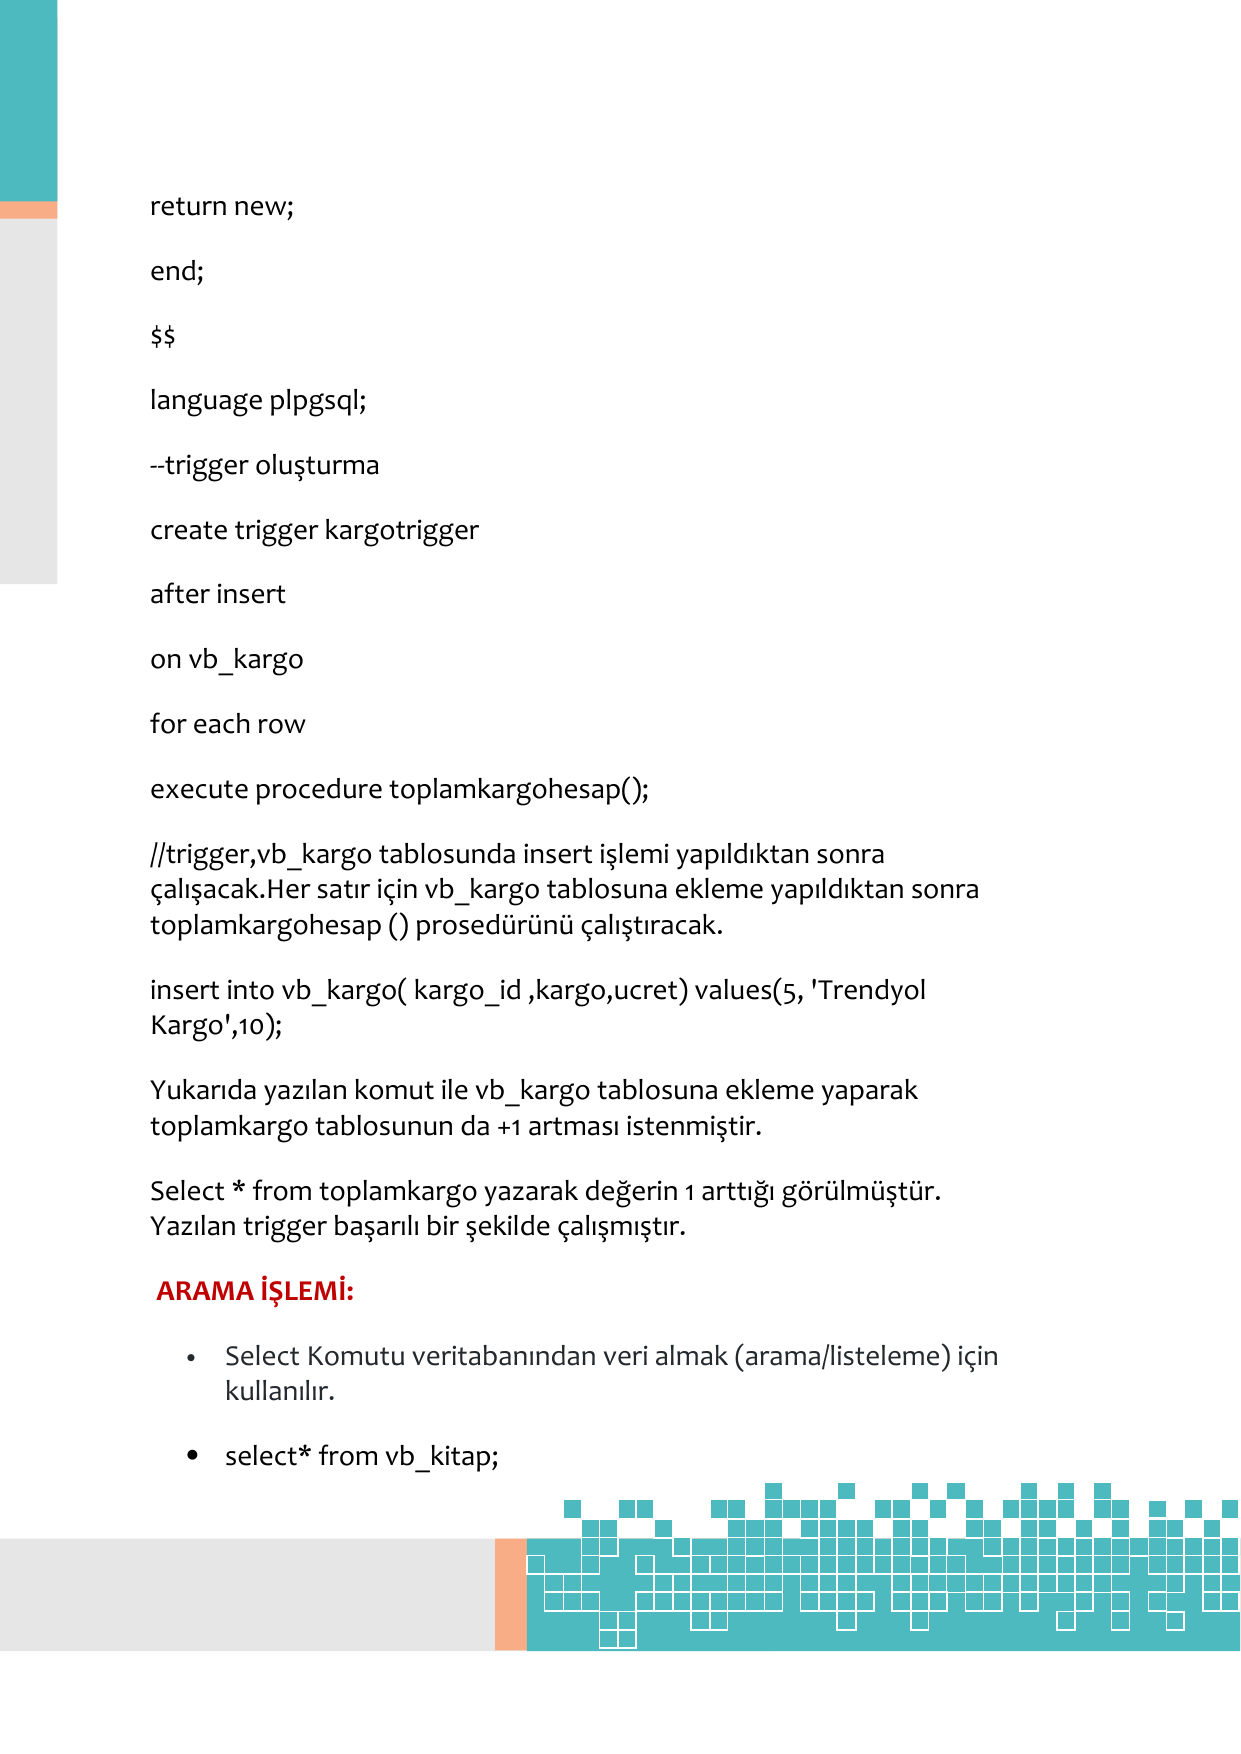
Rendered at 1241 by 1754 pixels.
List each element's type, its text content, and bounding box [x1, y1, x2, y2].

text --trigger oluşturma [150, 447, 1015, 482]
text for each row [150, 706, 1015, 741]
text return new; [150, 187, 1015, 223]
text ARAMA İŞLEMİ: [150, 1273, 1015, 1308]
text after insert [150, 576, 1015, 612]
text insert into vb_kargo( kargo_id ,kargo,ucret) values(5, 'Trendyol Kargo',10); [150, 971, 1015, 1043]
text $$ [150, 317, 1015, 353]
list Select Komutu veritabanından veri almak (arama/listeleme) için kullanılır. [187, 1337, 1015, 1409]
text language plpgsql; [150, 382, 1015, 417]
text execute procedure toplamkargohesap(); [150, 771, 1015, 806]
text Yukarıda yazılan komut ile vb_kargo tablosuna ekleme yaparak toplamkargo tablosunun da +1 artması istenmiştir. [150, 1072, 1015, 1143]
text end; [150, 252, 1015, 288]
text //trigger,vb_kargo tablosunda insert işlemi yapıldıktan sonra çalışacak.Her satır için vb_kargo tablosuna ekleme yapıldıktan sonra toplamkargohesap () prosedürünü çalıştıracak. [150, 835, 1015, 942]
list select* from vb_kitap; [187, 1438, 1015, 1473]
text on vb_kargo [150, 641, 1015, 677]
text Select * from toplamkargo yazarak değerin 1 arttığı görülmüştür. Yazılan trigger başarılı bir şekilde çalışmıştır. [150, 1172, 1015, 1243]
text create trigger kargotrigger [150, 511, 1015, 547]
